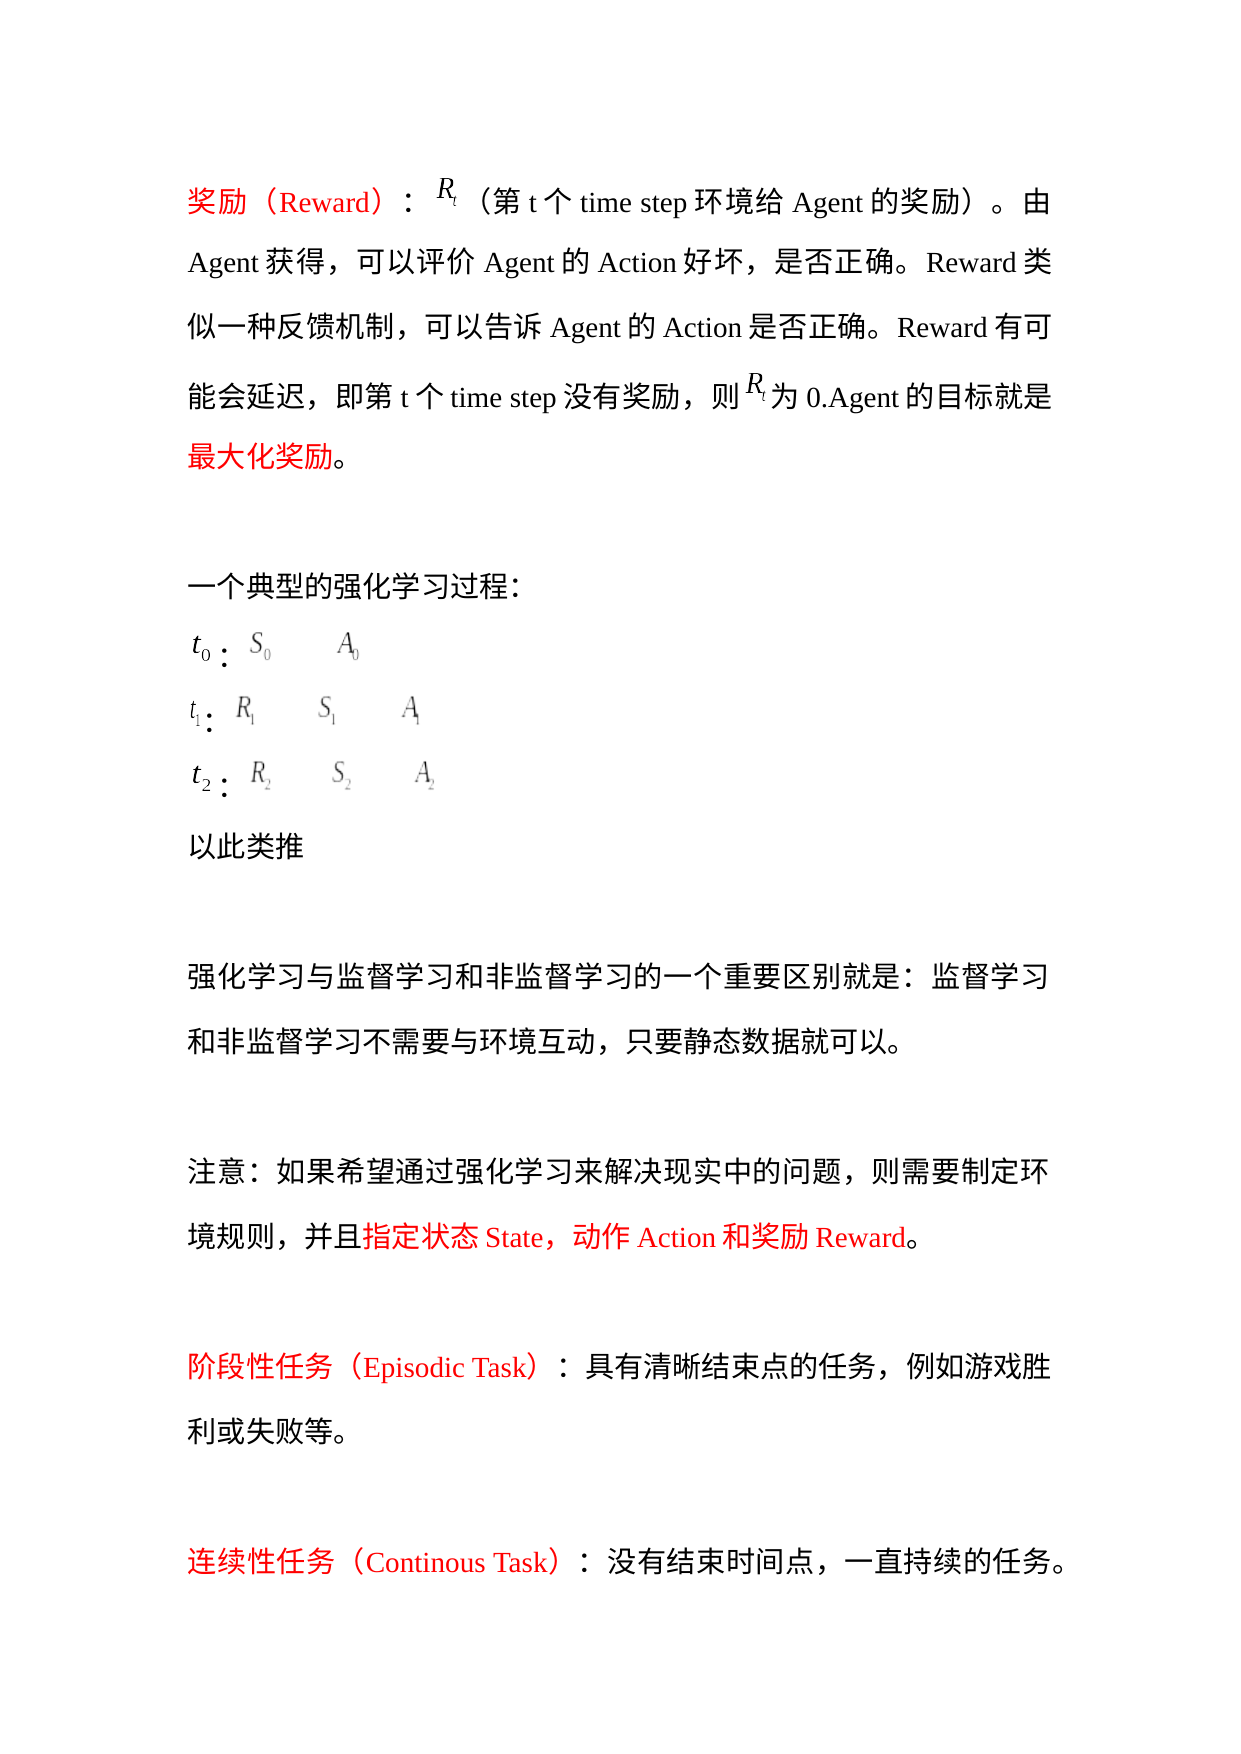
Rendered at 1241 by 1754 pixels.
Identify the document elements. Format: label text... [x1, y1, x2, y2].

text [187, 1527, 1053, 1592]
text ： [187, 747, 1053, 812]
text 注意：如果希望通过强化学习来解决现实中的问题，则需要制定环境规则，并且指定状态State，动作Action和奖励Reward。 [187, 1137, 1053, 1267]
text ： [187, 682, 1053, 747]
text 阶段性任务（Episodic Task）：具有清晰结束点的任务，例如游戏胜利或失败等。 [187, 1332, 1053, 1462]
text 以此类推 [187, 812, 1053, 877]
text 一个典型的强化学习过程： [187, 552, 1053, 617]
text ： [187, 617, 1053, 682]
text 强化学习与监督学习和非监督学习的一个重要区别就是：监督学习和非监督学习不需要与环境互动，只要静态数据就可以。 [187, 942, 1053, 1072]
text 奖励（Reward）：（第t个time step环境给Agent的奖励）。由Agent获得，可以评价Agent的Action好坏，是否正确。Reward类似一种反馈机制，可以告诉Agent的Action是否正确。Reward有可能会延迟，即第t个time step没有奖励，则为0.Agent的目标就是最大化奖励。 [187, 162, 1053, 487]
